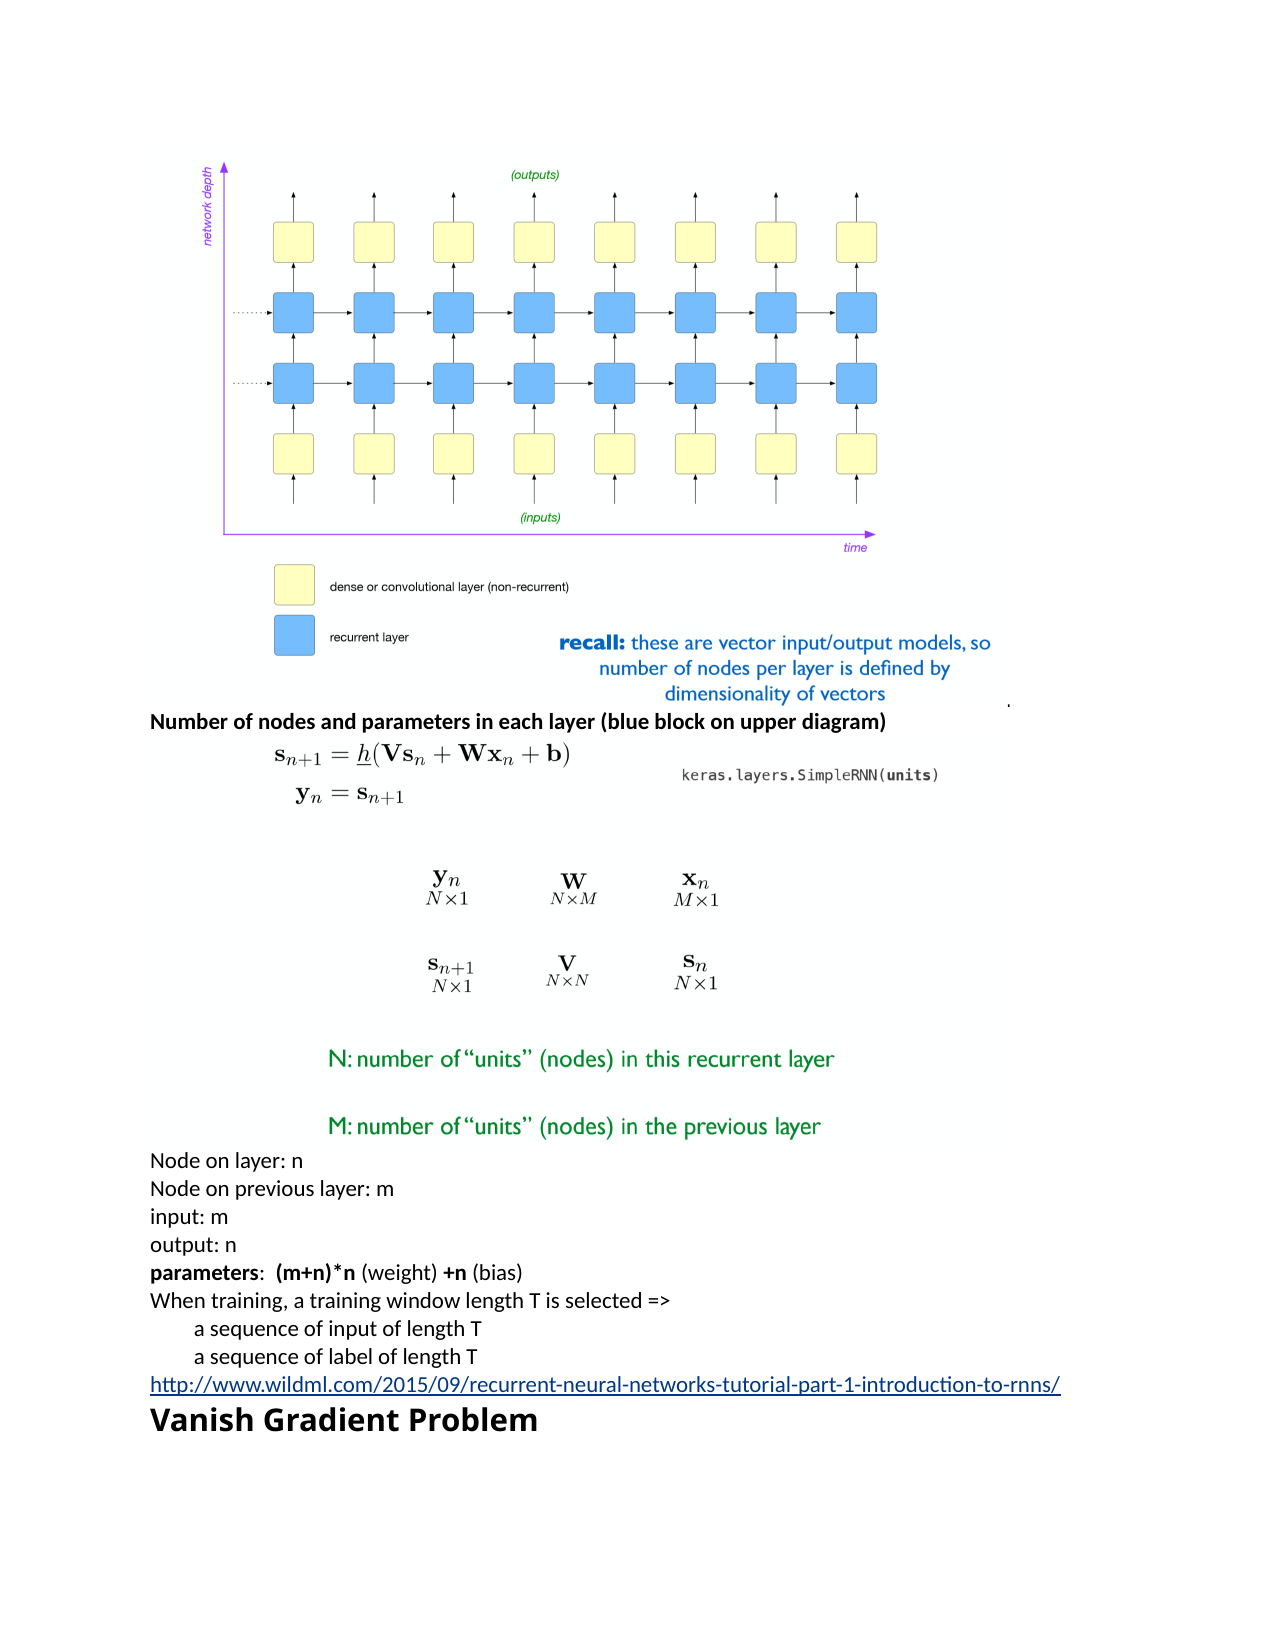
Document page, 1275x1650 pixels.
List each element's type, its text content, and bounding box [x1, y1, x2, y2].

text Node on layer: n [150, 1146, 1125, 1174]
text input: m [150, 1202, 1125, 1230]
text output: n [150, 1230, 1125, 1258]
picture [150, 150, 1014, 707]
text Number of nodes and parameters in each layer (blue block on upper diagram) [150, 707, 1125, 735]
text http://www.wildml.com/2015/09/recurrent-neural-networks-tutorial-part-1-introduction-to-rnns/ [150, 1370, 1125, 1398]
picture [150, 735, 1014, 1147]
text a sequence of label of length T [150, 1342, 1125, 1370]
text Node on previous layer: m [150, 1174, 1125, 1202]
text a sequence of input of length T [150, 1314, 1125, 1342]
text parameters: (m+n)*n (weight) +n (bias) [150, 1258, 1125, 1286]
text When training, a training window length T is selected => [150, 1286, 1125, 1314]
